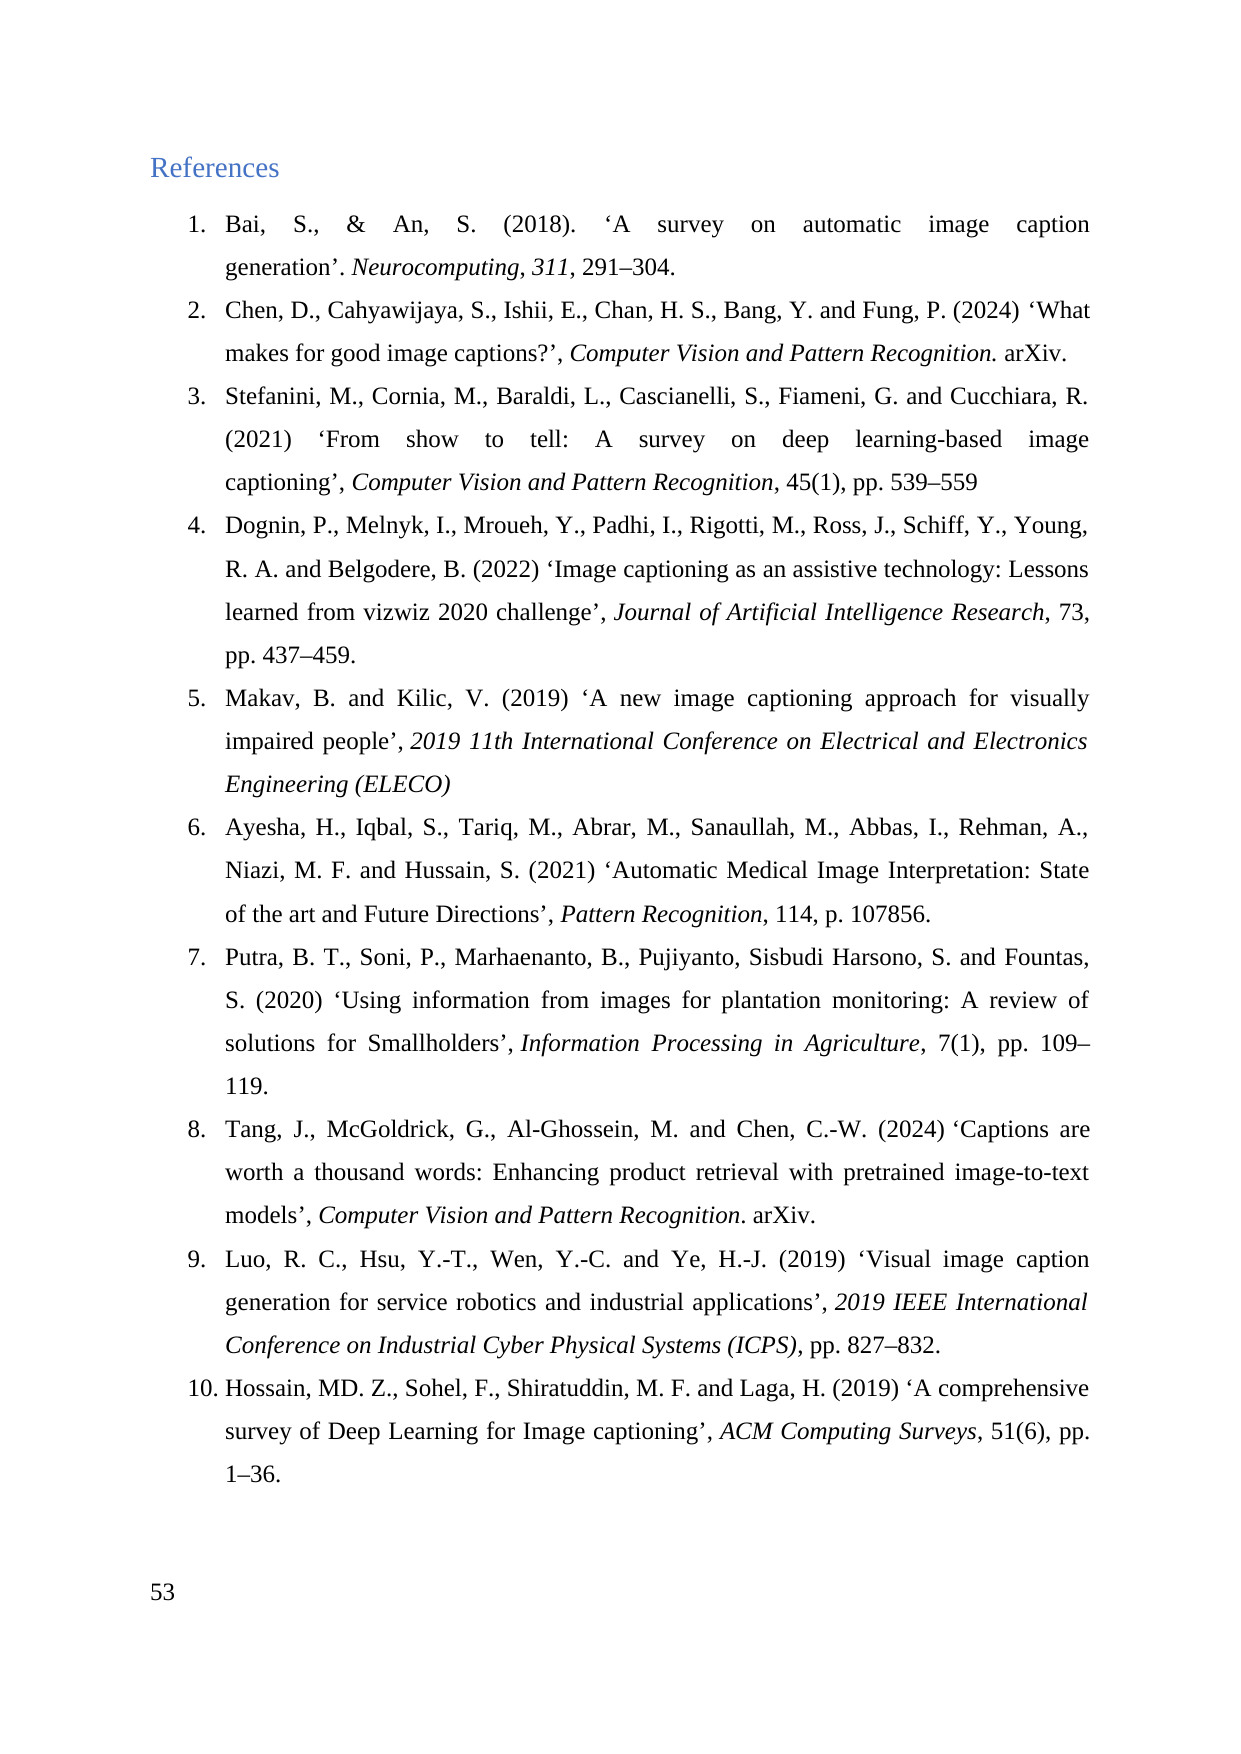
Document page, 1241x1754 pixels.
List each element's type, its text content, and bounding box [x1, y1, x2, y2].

list Dognin, P., Melnyk, I., Mroueh, Y., Padhi, I., Rigotti, M., Ross, J., Schiff, Y., Young, R. A. and Belgodere, B. (2022) ‘Image captioning as an assistive technology: Lessons learned from vizwiz 2020 challenge’, Journal of Artificial Intelligence Research, 73, pp. 437–459. [187, 511, 1090, 669]
list Tang, J., McGoldrick, G., Al-Ghossein, M. and Chen, C.-W. (2024) ‘Captions are worth a thousand words: Enhancing product retrieval with pretrained image-to-text models’, Computer Vision and Pattern Recognition. arXiv. [187, 1114, 1090, 1229]
list Bai, S., & An, S. (2018). ‘A survey on automatic image caption generation’. Neurocomputing, 311, 291–304. [187, 209, 1090, 281]
list Luo, R. C., Hsu, Y.-T., Wen, Y.-C. and Ye, H.-J. (2019) ‘Visual image caption generation for service robotics and industrial applications’, 2019 IEEE International Conference on Industrial Cyber Physical Systems (ICPS), pp. 827–832. [187, 1244, 1090, 1359]
list Ayesha, H., Iqbal, S., Tariq, M., Abrar, M., Sanaullah, M., Abbas, I., Rehman, A., Niazi, M. F. and Hussain, S. (2021) ‘Automatic Medical Image Interpretation: State of the art and Future Directions’, Pattern Recognition, 114, p. 107856. [187, 812, 1090, 927]
list Stefanini, M., Cornia, M., Baraldi, L., Cascianelli, S., Fiameni, G. and Cucchiara, R. (2021) ‘From show to tell: A survey on deep learning-based image captioning’, Computer Vision and Pattern Recognition, 45(1), pp. 539–559 [187, 381, 1090, 496]
subtitle References [150, 150, 1090, 183]
list Putra, B. T., Soni, P., Marhaenanto, B., Pujiyanto, Sisbudi Harsono, S. and Fountas, S. (2020) ‘Using information from images for plantation monitoring: A review of solutions for Smallholders’, Information Processing in Agriculture, 7(1), pp. 109–119. [187, 942, 1090, 1100]
list Chen, D., Cahyawijaya, S., Ishii, E., Chan, H. S., Bang, Y. and Fung, P. (2024) ‘What makes for good image captions?’, Computer Vision and Pattern Recognition. arXiv. [187, 295, 1090, 367]
list Hossain, MD. Z., Sohel, F., Shiratuddin, M. F. and Laga, H. (2019) ‘A comprehensive survey of Deep Learning for Image captioning’, ACM Computing Surveys, 51(6), pp. 1–36. [187, 1373, 1090, 1488]
list Makav, B. and Kilic, V. (2019) ‘A new image captioning approach for visually impaired people’, 2019 11th International Conference on Electrical and Electronics Engineering (ELECO) [187, 683, 1090, 798]
